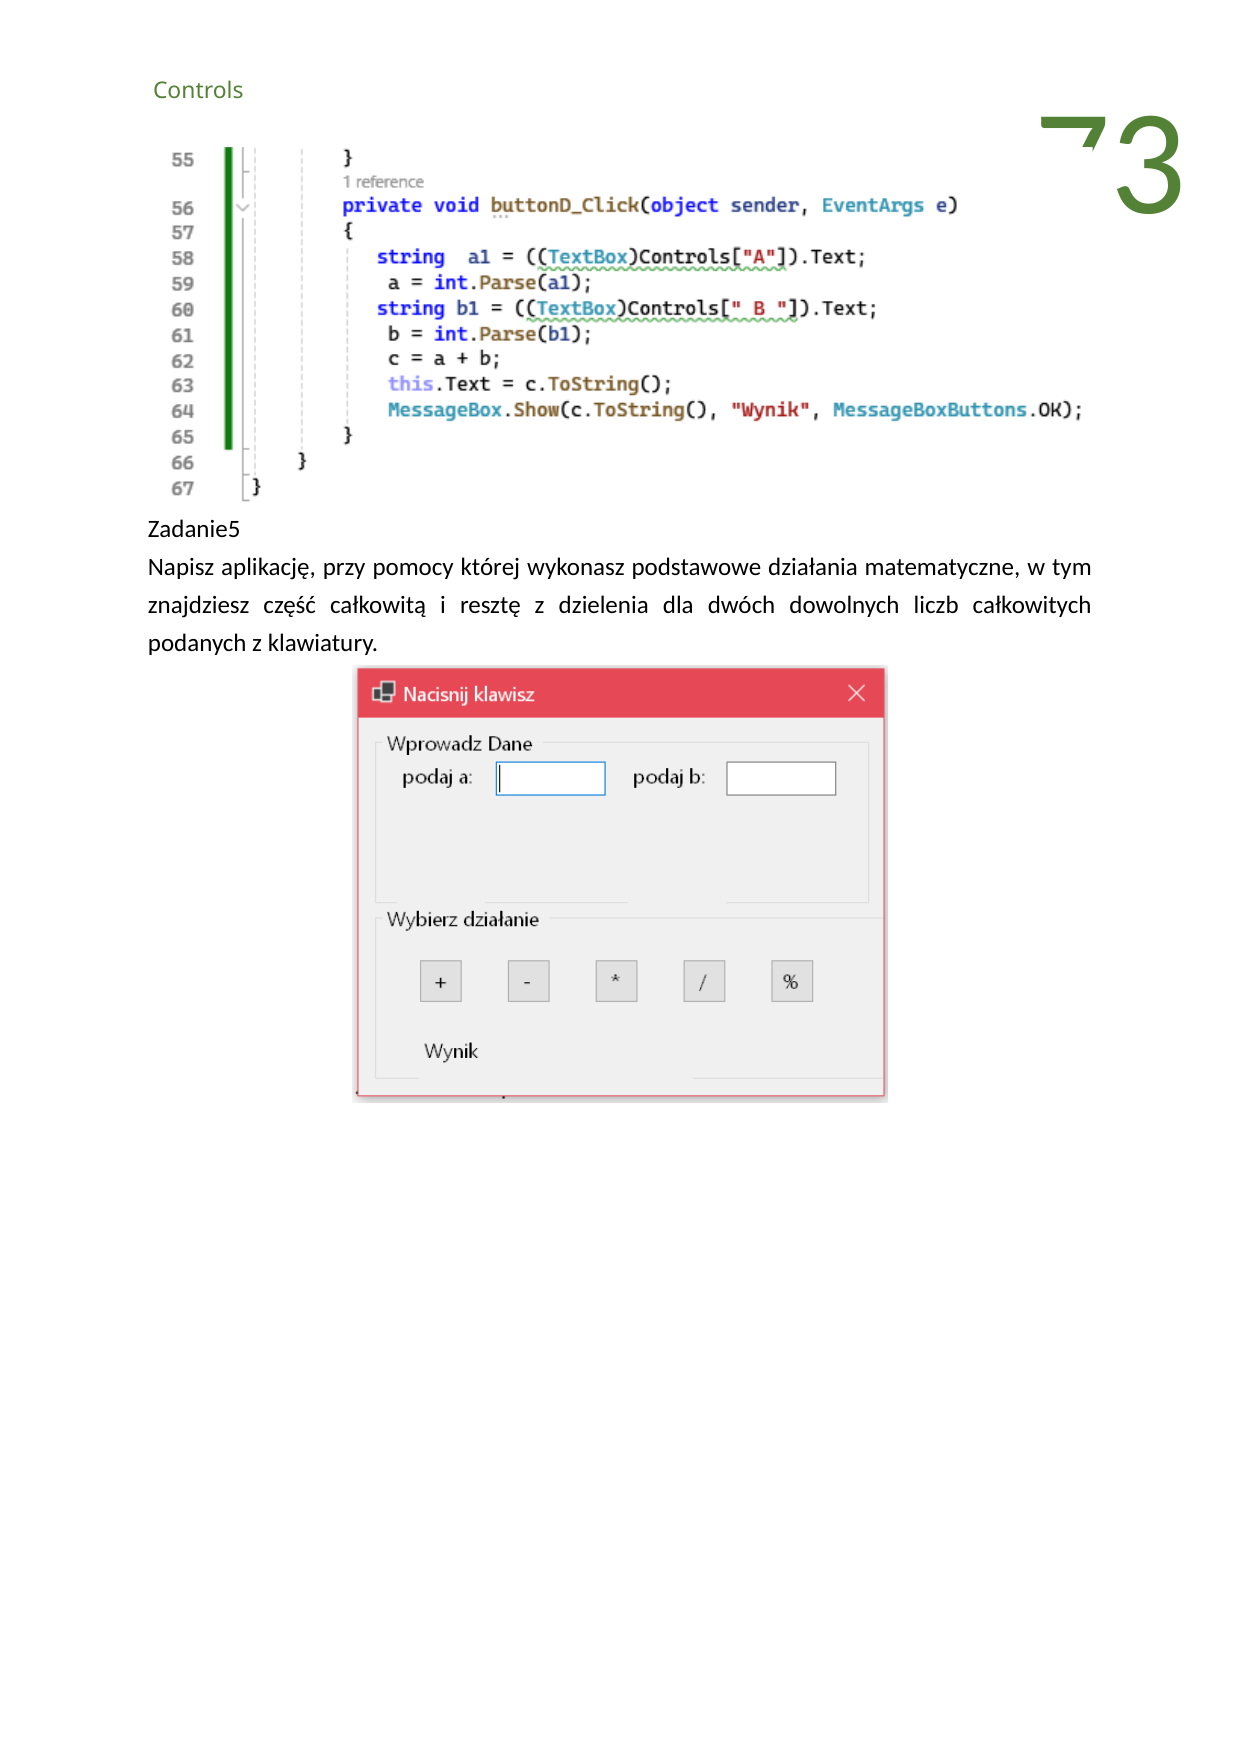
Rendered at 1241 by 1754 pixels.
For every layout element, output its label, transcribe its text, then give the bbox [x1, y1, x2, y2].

list Zadanie5 [148, 513, 1093, 543]
picture [147, 147, 1093, 506]
list Napisz aplikację, przy pomocy której wykonasz podstawowe działania matematyczne, w tym znajdziesz część całkowitą i resztę z dzielenia dla dwóch dowolnych liczb całkowitych podanych z klawiatury. [148, 551, 1093, 658]
picture [352, 665, 889, 1103]
